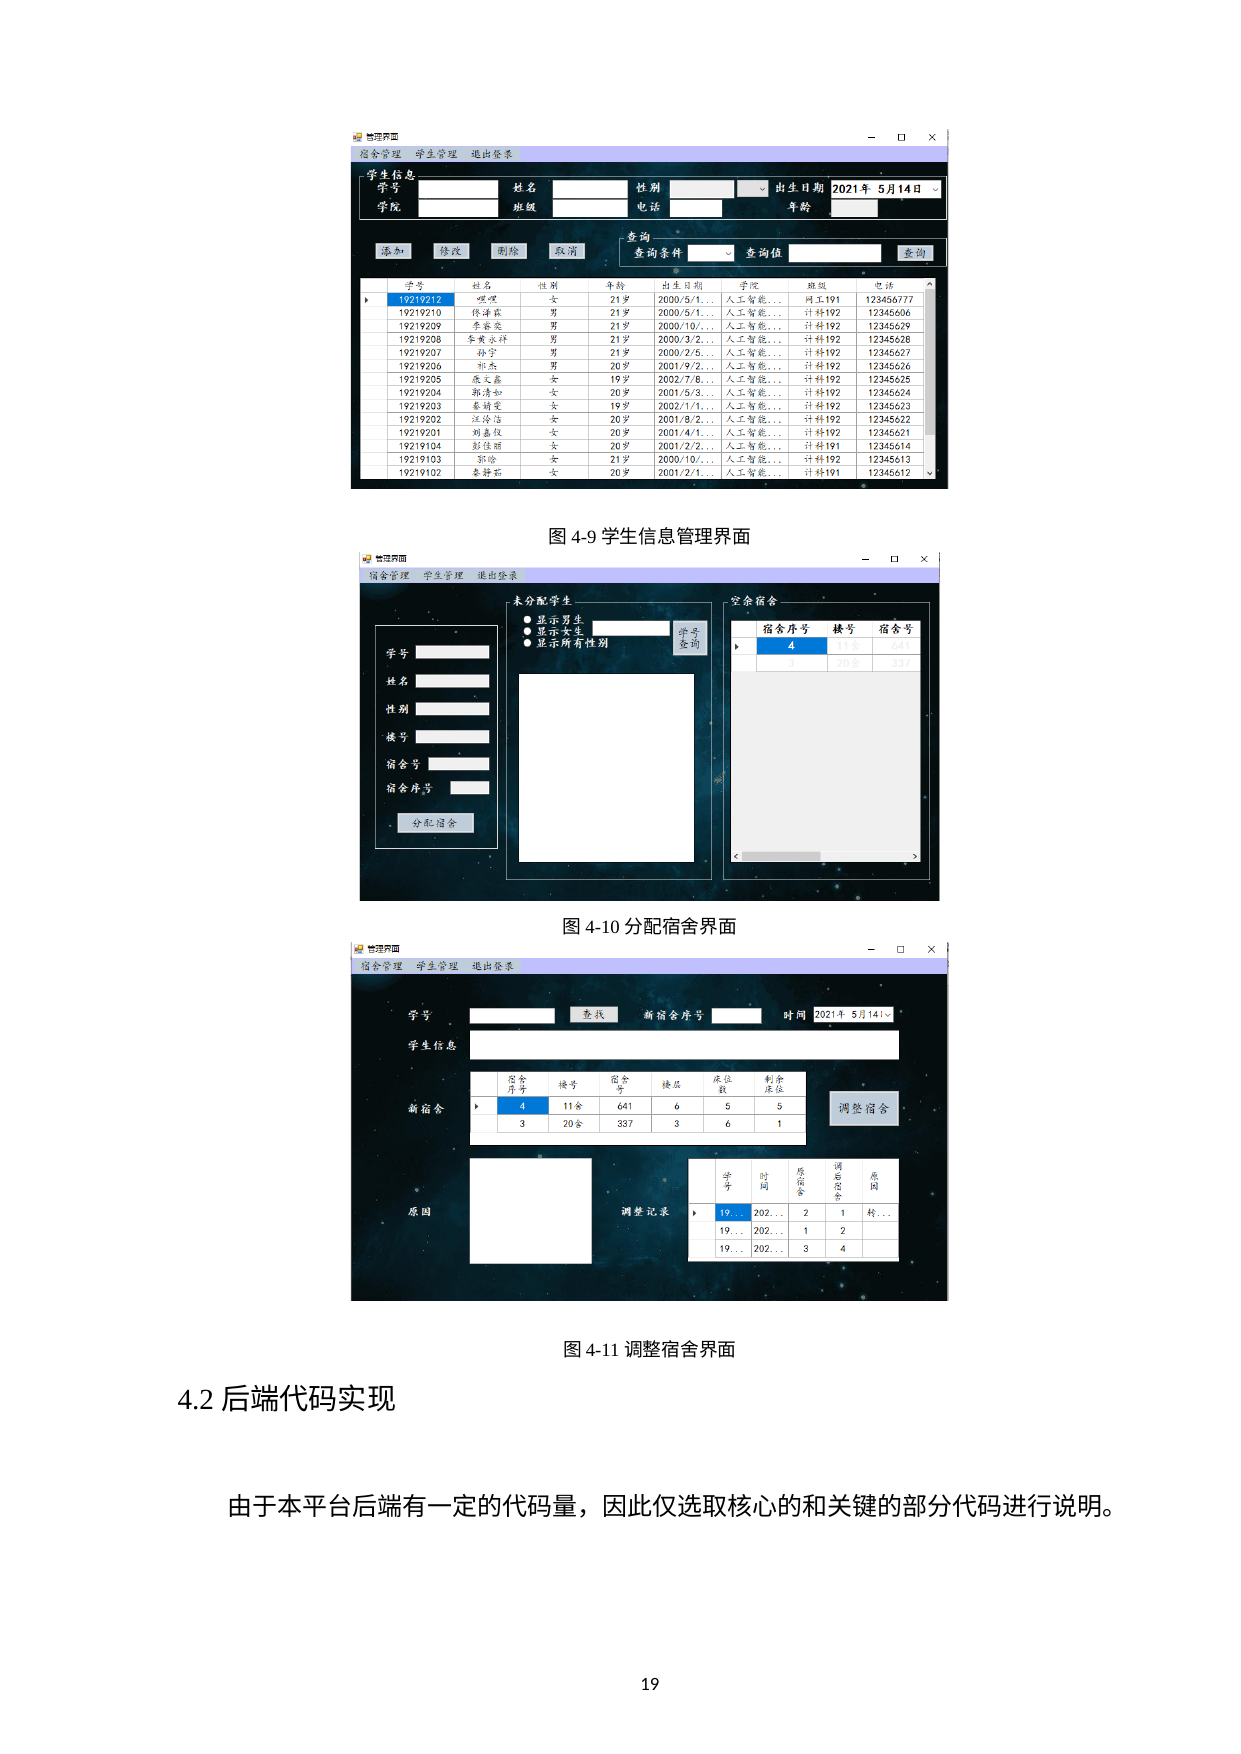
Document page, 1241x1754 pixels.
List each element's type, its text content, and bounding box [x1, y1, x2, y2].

text 图4-11 调整宿舍界面 [177, 1332, 1122, 1364]
text 图4-9 学生信息管理界面 [177, 519, 1122, 552]
picture [359, 552, 940, 901]
text 由于本平台后端有一定的代码量，因此仅选取核心的和关键的部分代码进行说明。 [177, 1472, 1122, 1537]
picture [350, 129, 949, 489]
text 图4-10 分配宿舍界面 [177, 909, 1122, 942]
text 4.2 后端代码实现 [177, 1364, 1122, 1429]
picture [350, 942, 949, 1301]
